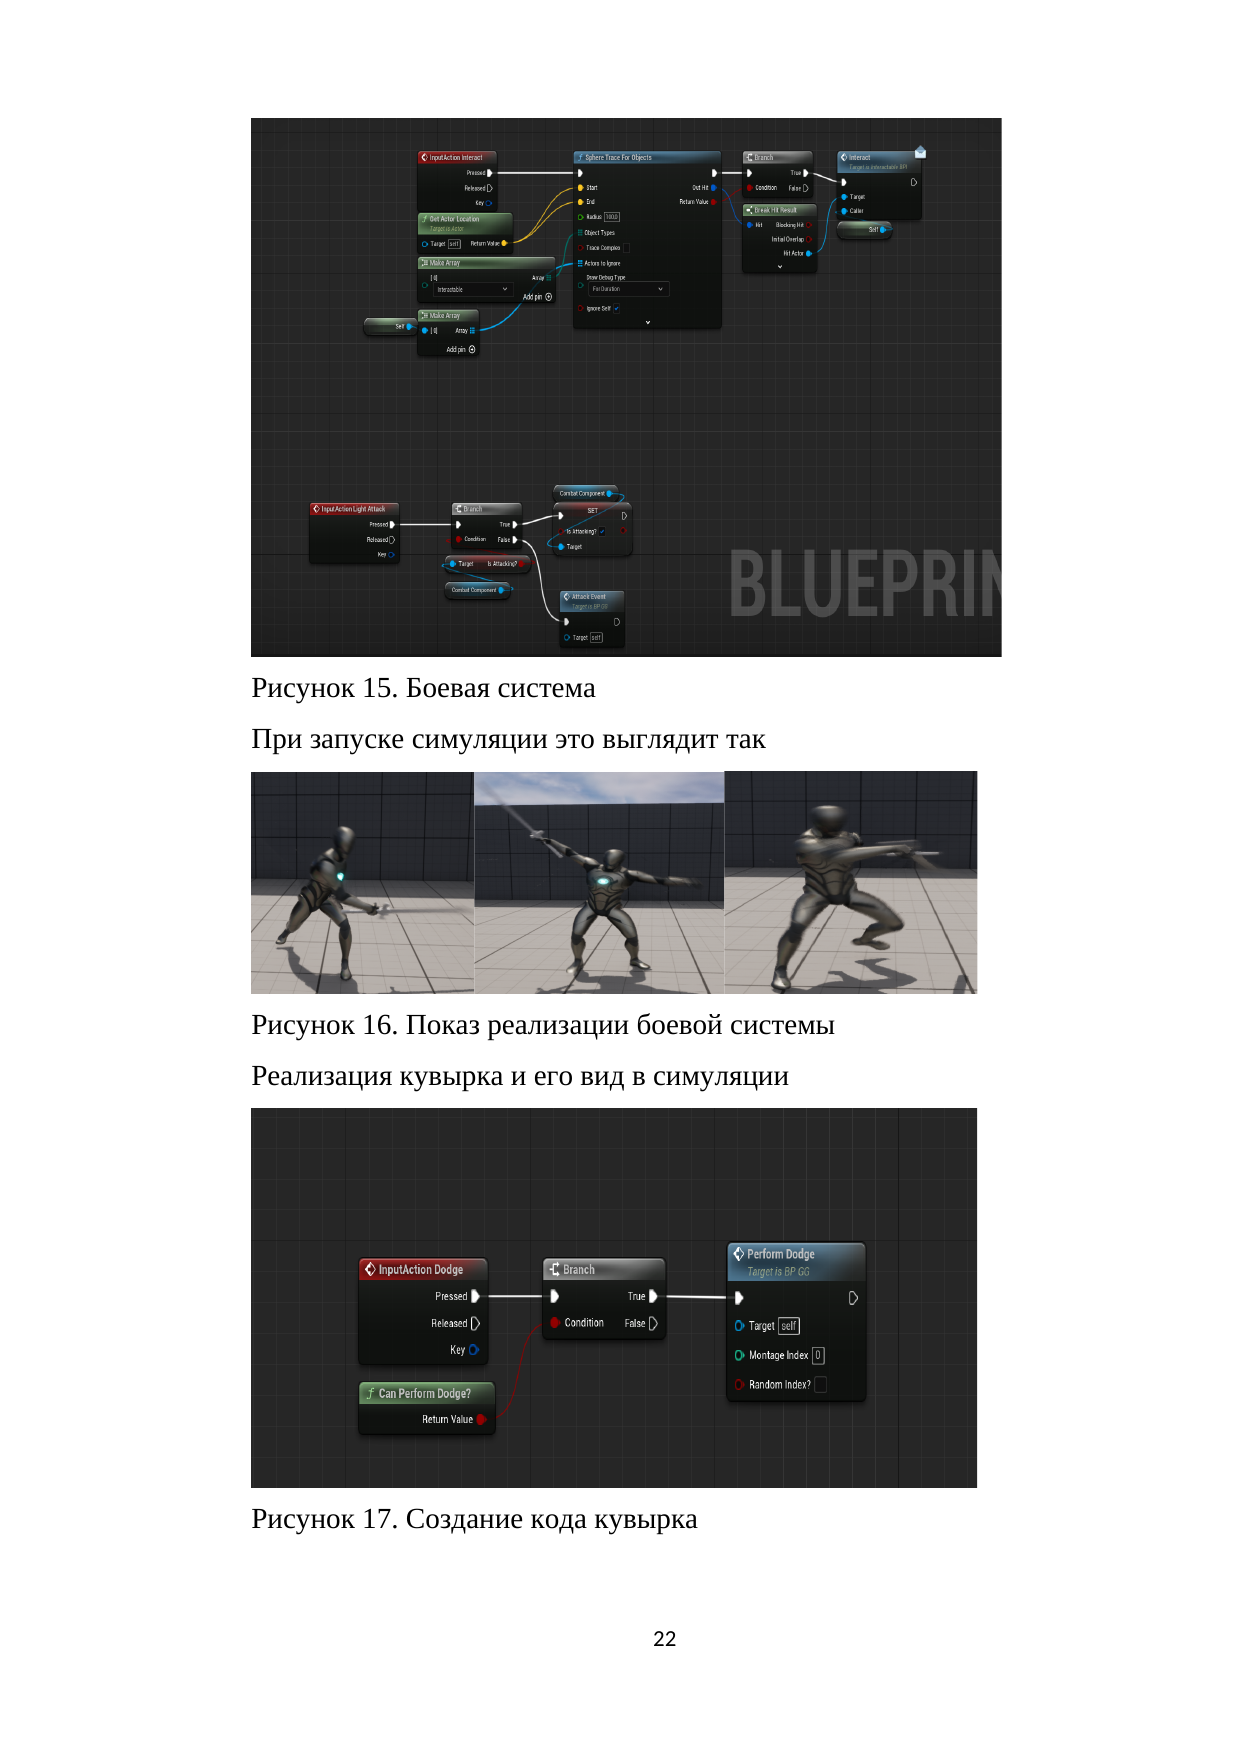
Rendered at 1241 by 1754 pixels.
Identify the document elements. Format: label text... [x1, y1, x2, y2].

text Рисунок 15. Боевая система [177, 671, 1152, 704]
text Реализация кувырка и его вид в симуляции [177, 1058, 1152, 1091]
picture [251, 771, 978, 994]
picture [251, 118, 1002, 657]
picture [251, 1108, 978, 1488]
text Рисунок 17. Создание кода кувырка [177, 1502, 1152, 1535]
text При запуске симуляции это выглядит так [177, 721, 1152, 754]
text Рисунок 16. Показ реализации боевой системы [177, 1007, 1152, 1041]
